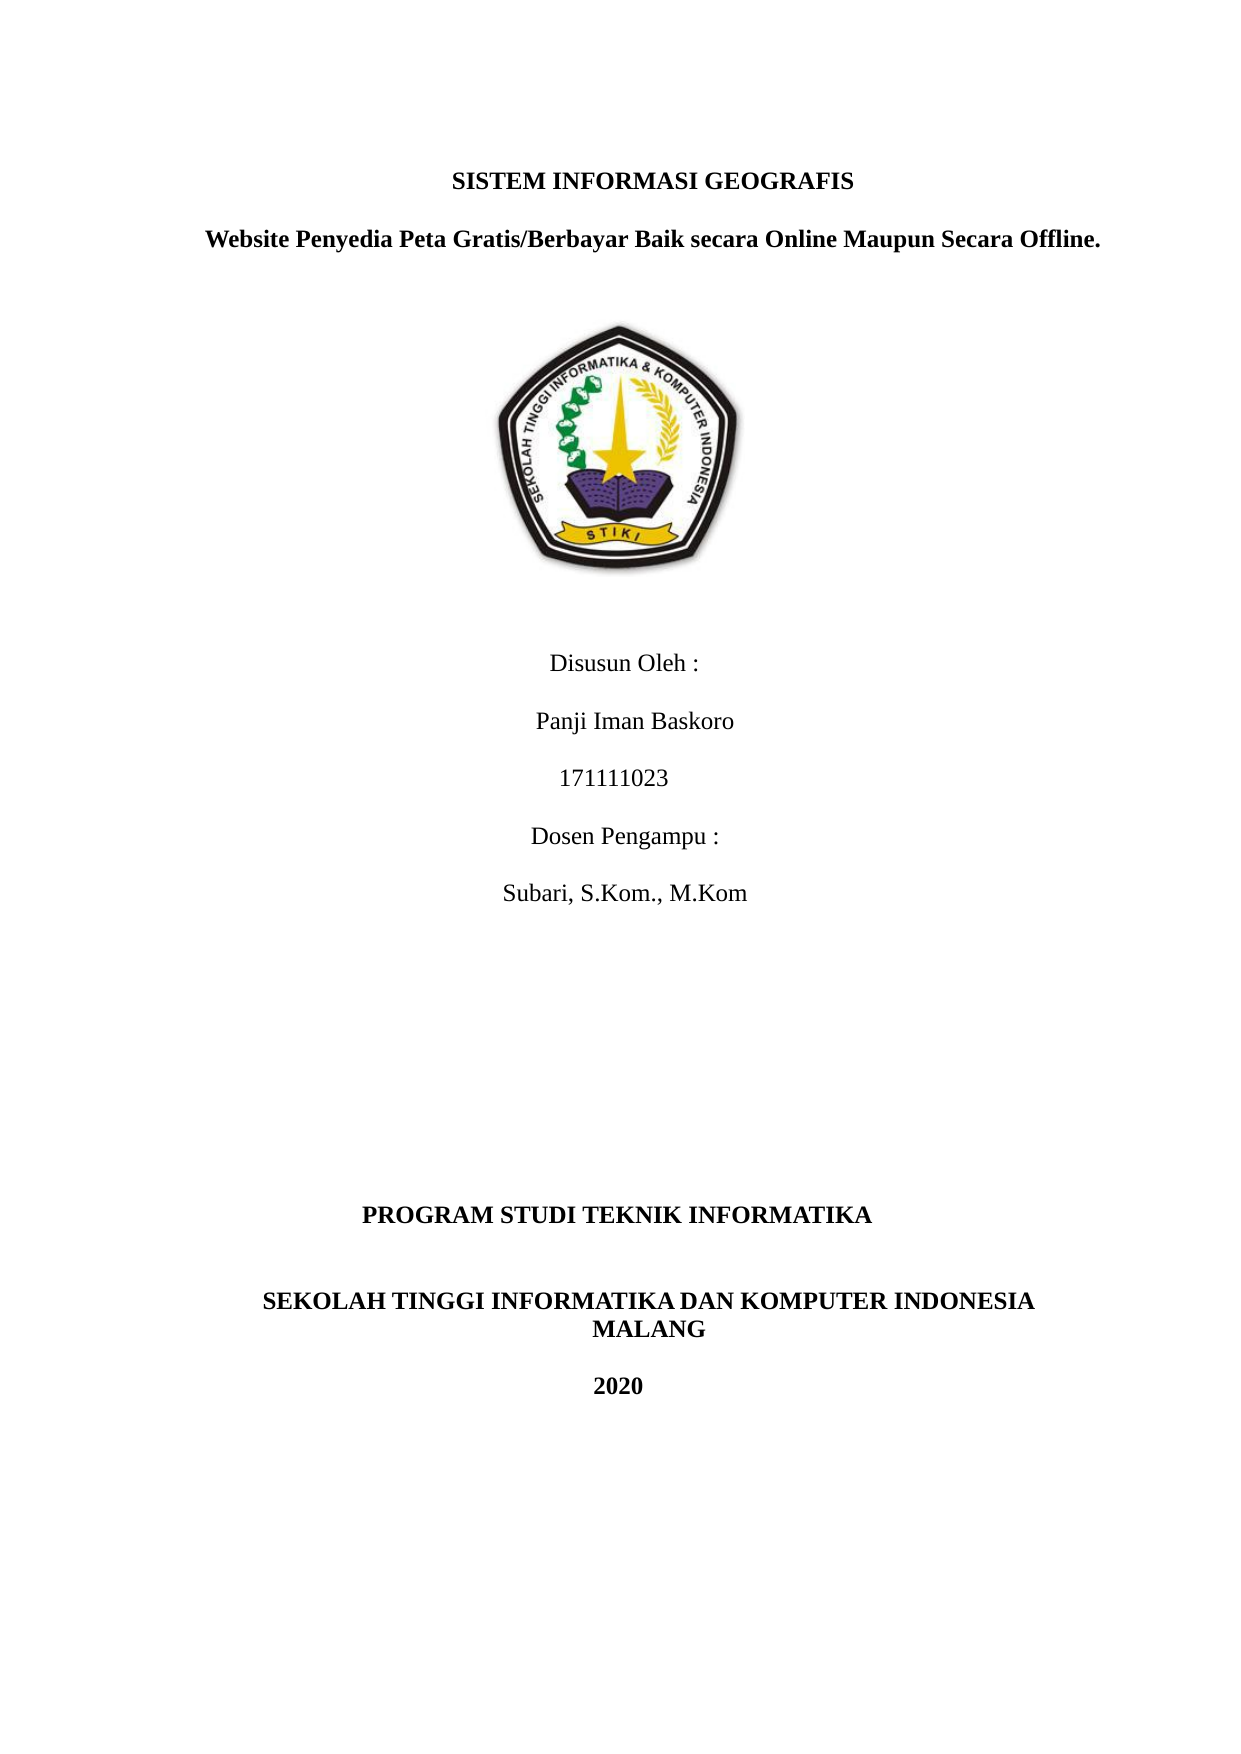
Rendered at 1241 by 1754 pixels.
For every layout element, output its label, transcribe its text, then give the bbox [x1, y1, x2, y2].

text 171111023 [559, 763, 1122, 792]
text PROGRAM STUDI TEKNIK INFORMATIKA [362, 1200, 1122, 1229]
text Website Penyedia Peta Gratis/Berbayar Baik secara Online Maupun Secara Offline. [184, 224, 1122, 253]
text Subari, S.Kom., M.Kom [502, 878, 1122, 907]
text SEKOLAH TINGGI INFORMATIKA DAN KOMPUTER INDONESIA MALANG [216, 1288, 1082, 1342]
text SISTEM INFORMASI GEOGRAFIS [184, 166, 1122, 195]
text 2020 [593, 1371, 1122, 1400]
picture [450, 312, 785, 577]
text Panji Iman Baskoro [90, 706, 1180, 735]
text Disusun Oleh : [549, 648, 1122, 677]
text Dosen Pengampu : [531, 821, 1122, 850]
